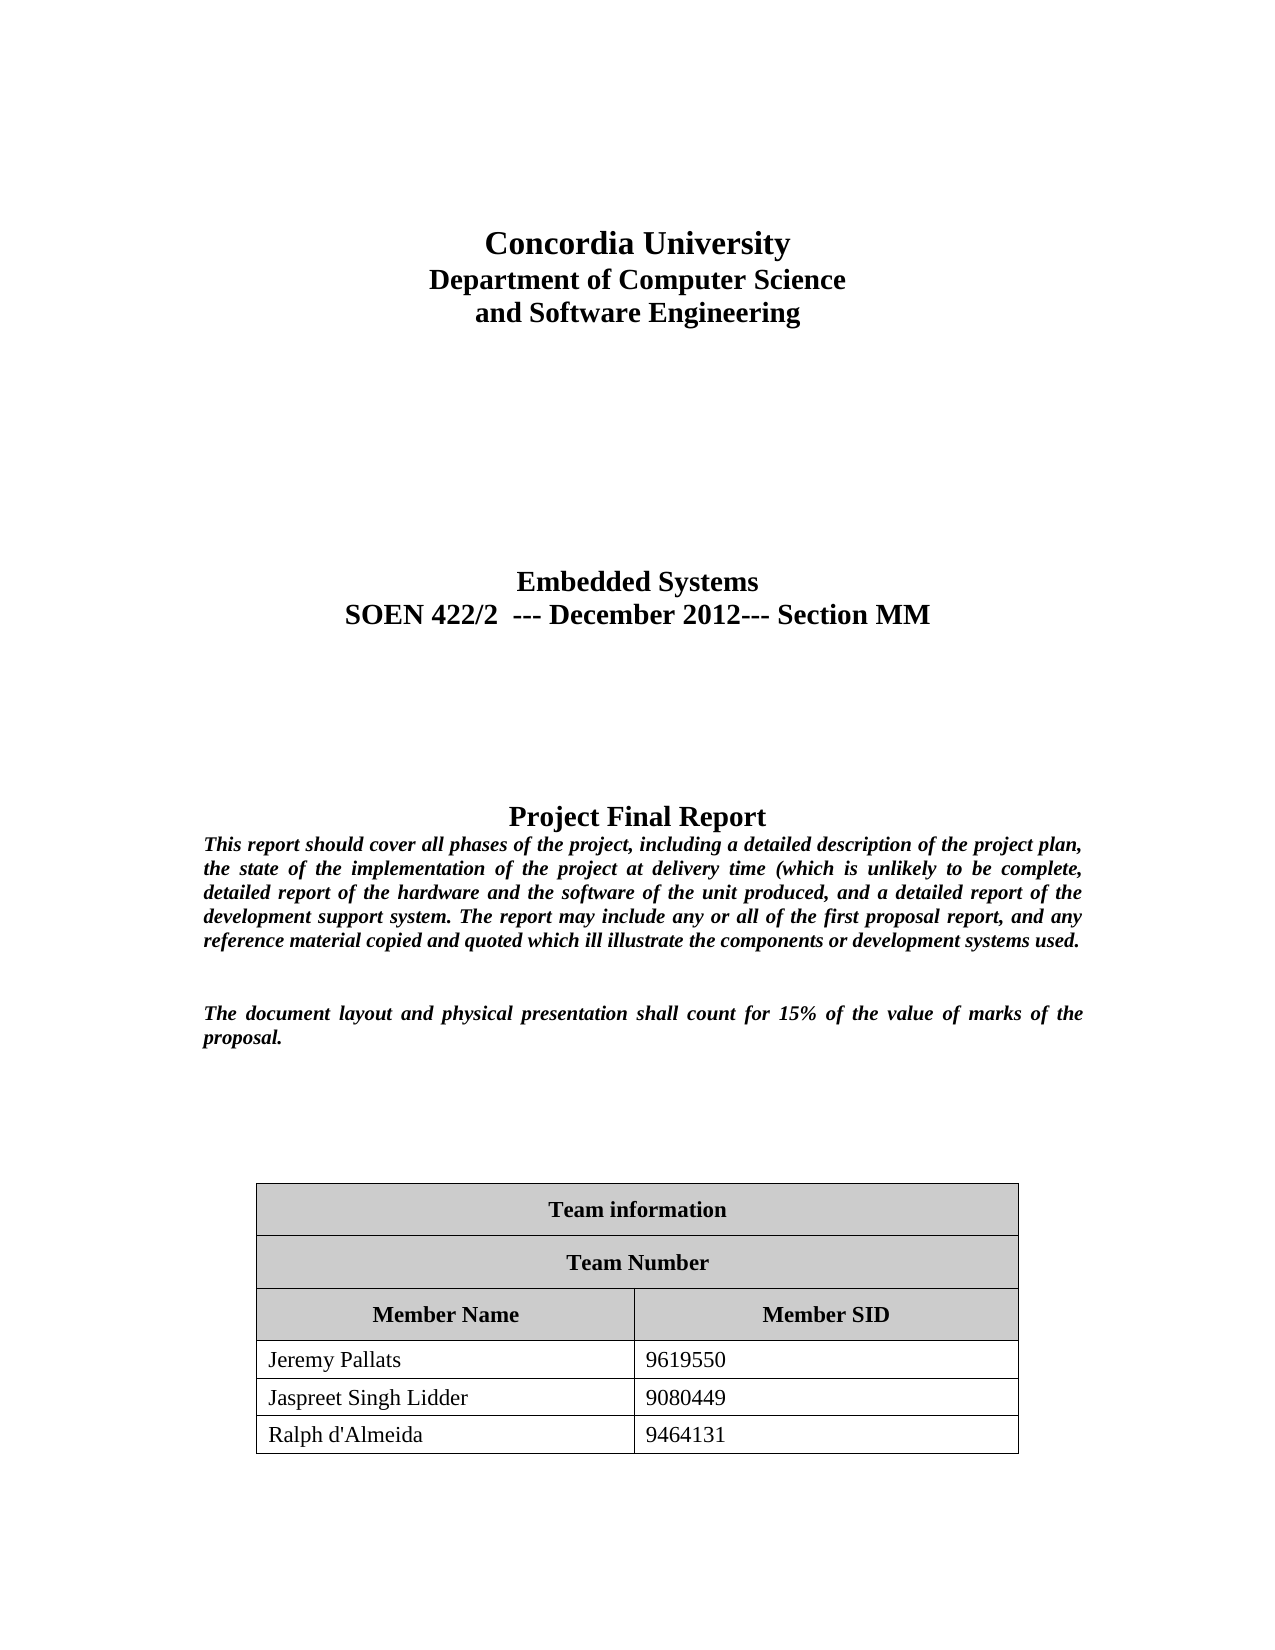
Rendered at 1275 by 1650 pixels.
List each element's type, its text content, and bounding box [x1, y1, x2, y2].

text SOEN 422/2 --- December 2012--- Section MM [147, 597, 1128, 631]
text and Software Engineering [147, 296, 1128, 329]
table_header Team information [257, 1184, 1018, 1235]
table_cell 9080449 [635, 1379, 1018, 1415]
title Concordia University [147, 224, 1128, 262]
table_cell Member Name [257, 1289, 634, 1340]
table_cell Jaspreet Singh Lidder [257, 1379, 634, 1415]
text The document layout and physical presentation shall count for 15% of the value of marks of the proposal. [203, 1001, 1084, 1049]
text Department of Computer Science [147, 262, 1128, 296]
table_cell Ralph d'Almeida [257, 1416, 634, 1453]
table_cell Team Number [257, 1236, 1018, 1288]
text Project Final Report [147, 799, 1128, 832]
table_cell Member SID [635, 1289, 1018, 1340]
table_cell 9464131 [635, 1416, 1018, 1453]
text Embedded Systems [147, 564, 1128, 597]
text This report should cover all phases of the project, including a detailed description of the project plan, the state of the implementation of the project at delivery time (which is unlikely to be complete, detailed report of the hardware and the software of the unit produced, and a detailed report of the development support system. The report may include any or all of the first proposal report, and any reference material copied and quoted which ill illustrate the components or development systems used. [203, 832, 1084, 952]
table_cell Jeremy Pallats [257, 1341, 634, 1378]
table_cell 9619550 [635, 1341, 1018, 1378]
